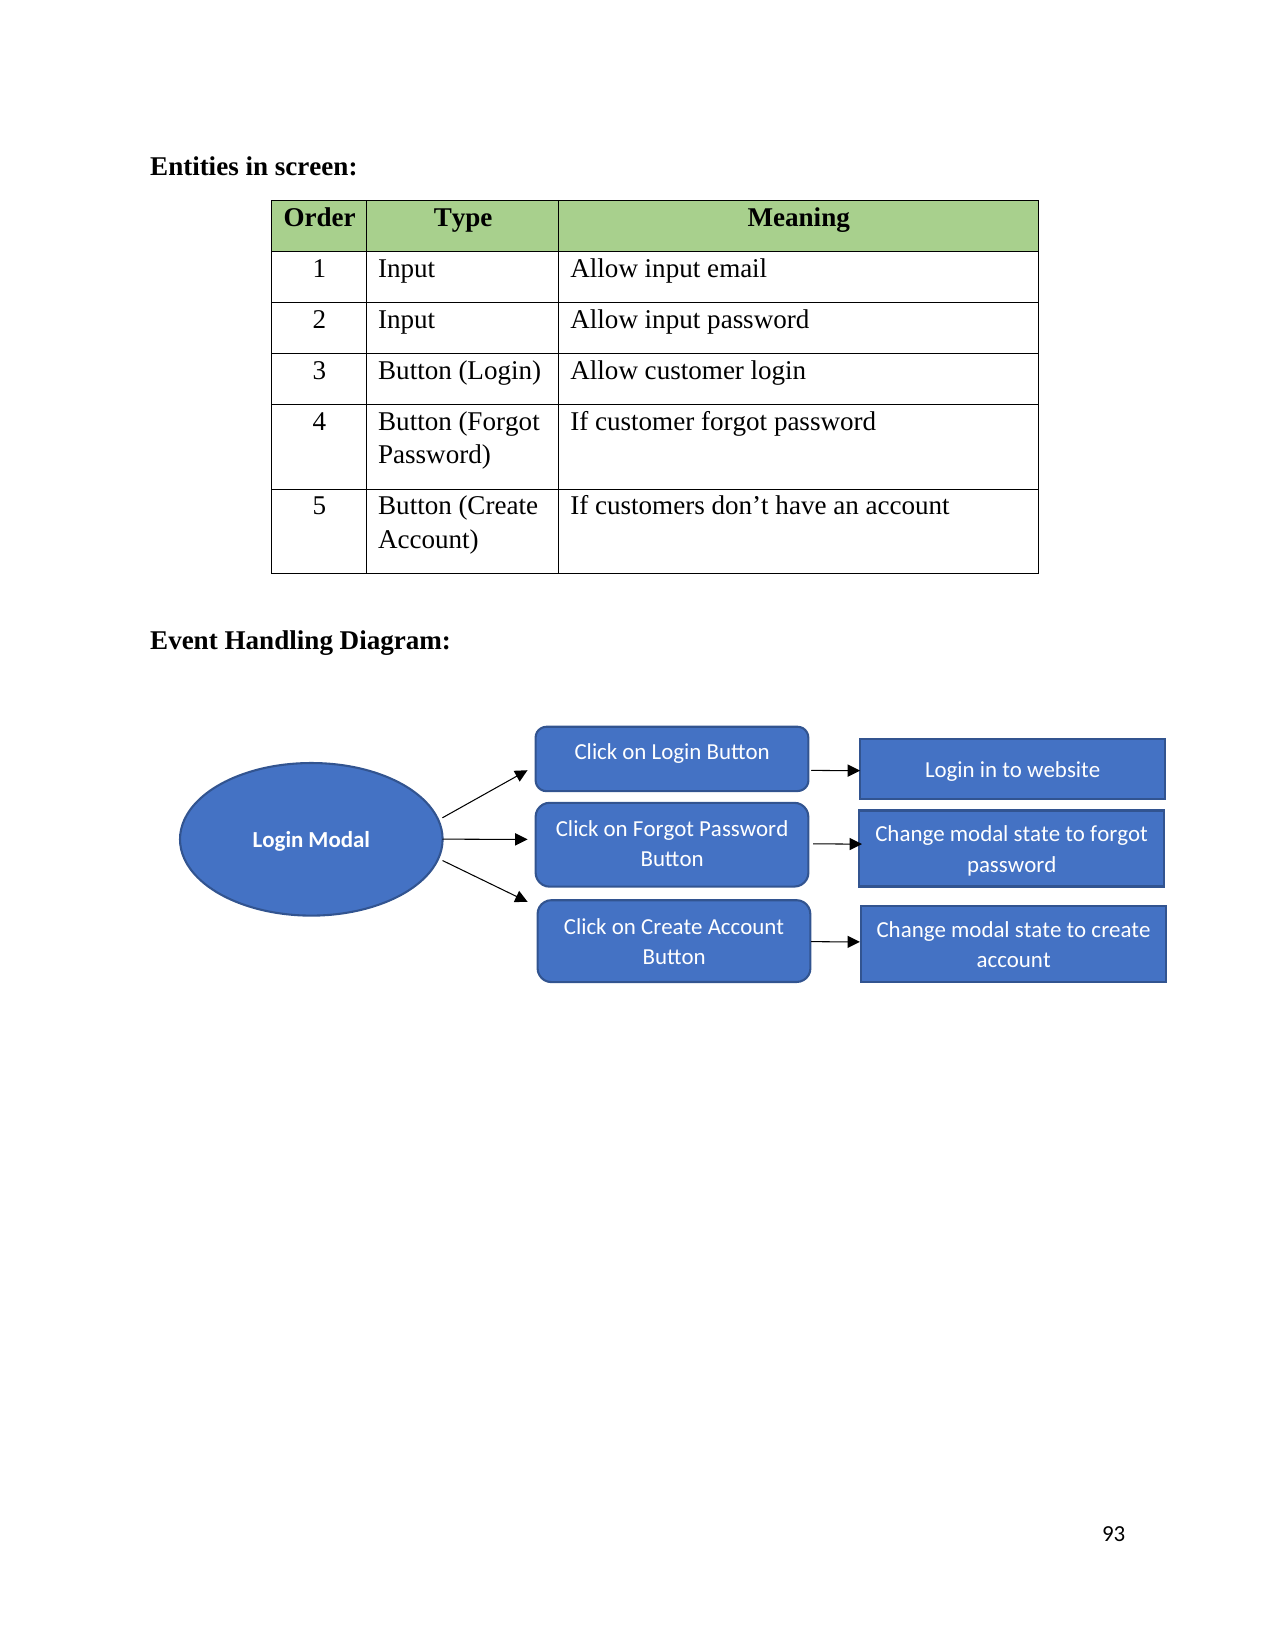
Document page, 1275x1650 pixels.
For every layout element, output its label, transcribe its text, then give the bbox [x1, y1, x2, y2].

table_header Order [272, 201, 366, 251]
table_cell 5 [272, 490, 366, 573]
table_cell If customers don’t have an account [559, 490, 1038, 573]
table_cell Input [367, 303, 558, 353]
table_header Type [367, 201, 558, 251]
table_cell Button (Create Account) [367, 490, 558, 573]
table_cell Allow input password [559, 303, 1038, 353]
table_cell If customer forgot password [559, 405, 1038, 488]
table_cell 3 [272, 354, 366, 404]
text Event Handling Diagram: [150, 624, 1125, 655]
table_cell 4 [272, 405, 366, 488]
table_cell 2 [272, 303, 366, 353]
table_cell Allow customer login [559, 354, 1038, 404]
table_cell Button (Login) [367, 354, 558, 404]
table_cell Button (Forgot Password) [367, 405, 558, 488]
table_header Meaning [559, 201, 1038, 251]
table_cell Input [367, 252, 558, 302]
table_cell Allow input email [559, 252, 1038, 302]
table_cell 1 [272, 252, 366, 302]
text Entities in screen: [150, 150, 1125, 181]
